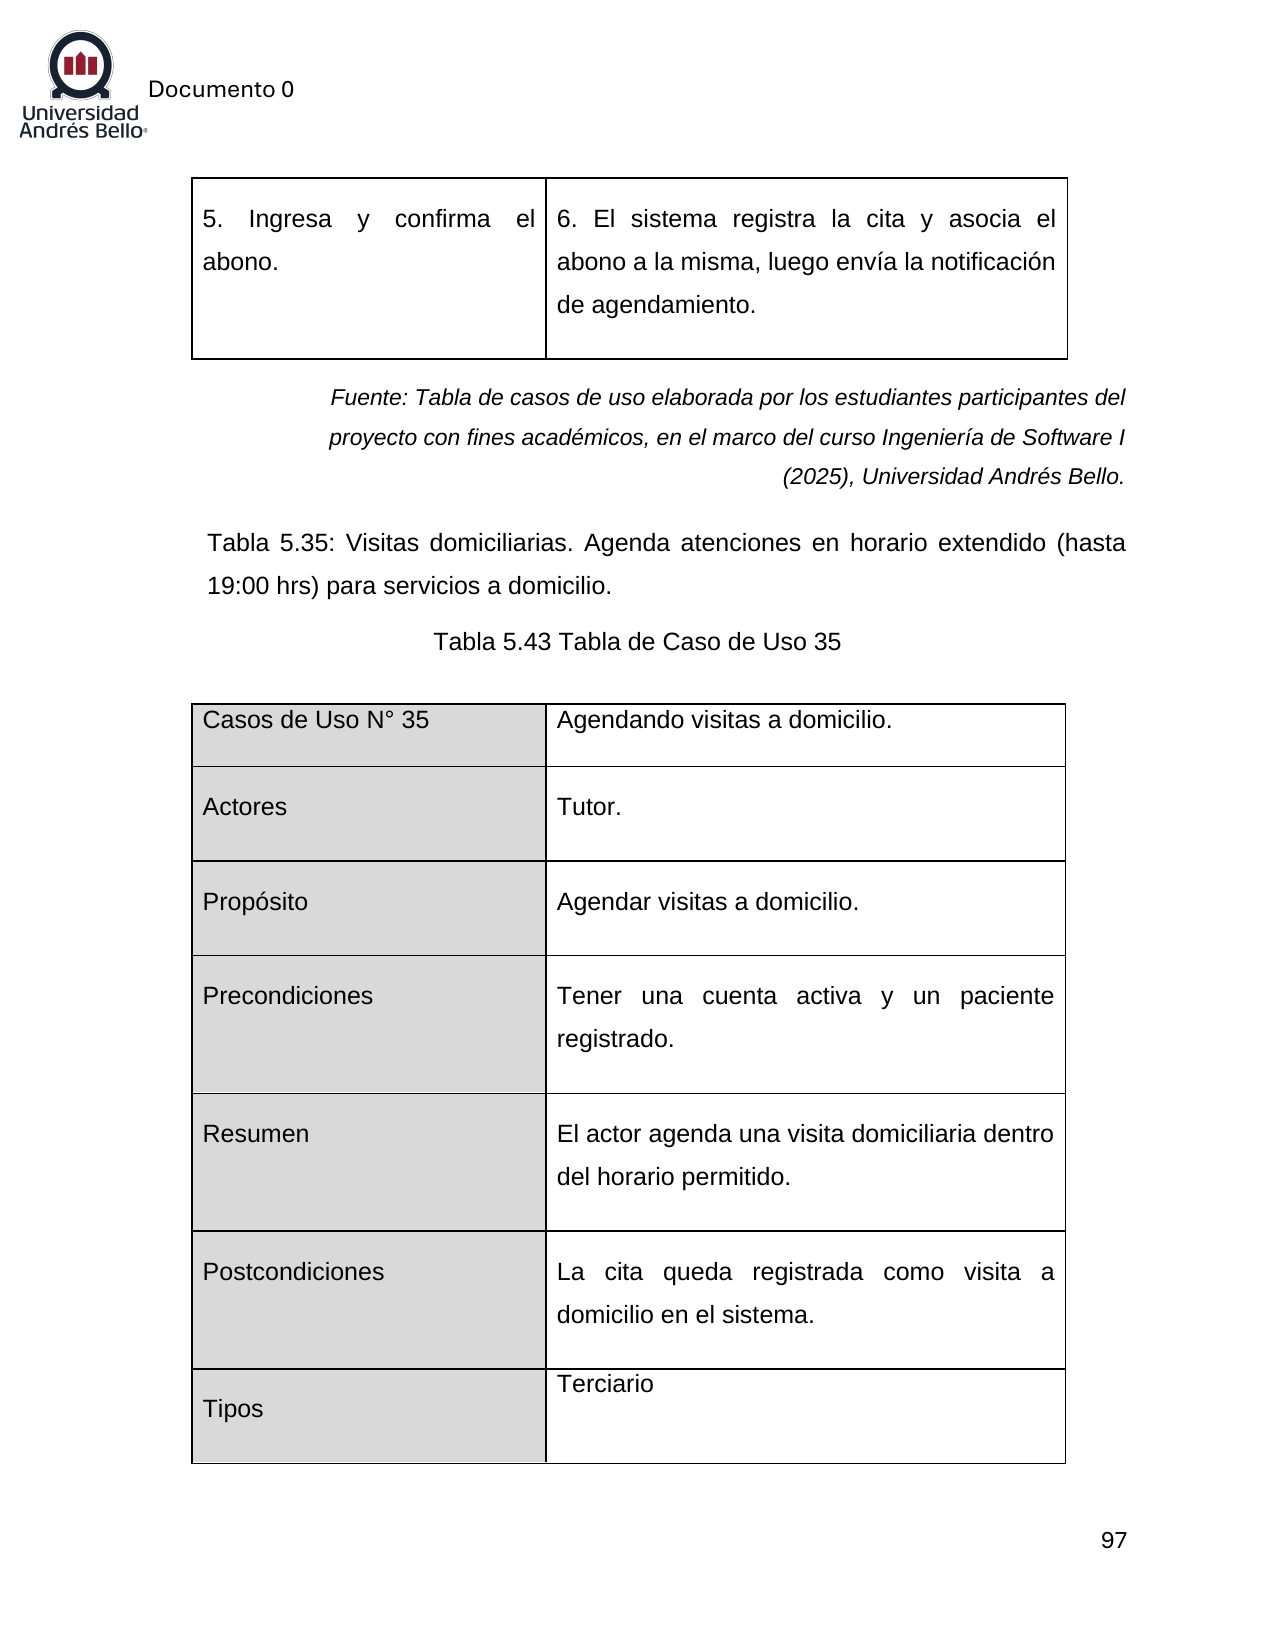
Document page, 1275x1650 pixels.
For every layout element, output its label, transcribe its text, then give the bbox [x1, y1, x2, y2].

table_cell La cita queda registrada como visita a domicilio en el sistema. [547, 1232, 1065, 1368]
table_cell Resumen [193, 1094, 545, 1230]
table_cell Tener una cuenta activa y un paciente registrado. [547, 956, 1065, 1092]
text Tabla 5.35: Visitas domiciliarias. Agenda atenciones en horario extendido (hasta 19:00 hrs) para servicios a domicilio. [207, 528, 1127, 600]
table_cell Agendar visitas a domicilio. [547, 862, 1065, 955]
table_header Casos de Uso N° 35 [193, 705, 545, 766]
table_cell Propósito [193, 862, 545, 955]
table_cell 1. Accede al módulo de agendamiento. 3. Selecciona fecha, especialidad y horario. 5. Ingresa y confirma el abono. [193, 179, 545, 358]
picture [19, 30, 148, 138]
table_cell Terciario [547, 1370, 1065, 1462]
table_cell Tutor. [547, 767, 1065, 860]
table_cell Postcondiciones [193, 1232, 545, 1368]
table_cell Actores [193, 767, 545, 860]
table_cell Precondiciones [193, 956, 545, 1092]
text Fuente: Tabla de casos de uso elaborada por los estudiantes participantes del proyecto con fines académicos, en el marco del curso Ingeniería de Software I (2025), Universidad Andrés Bello. [298, 384, 1127, 490]
table_cell El actor agenda una visita domiciliaria dentro del horario permitido. [547, 1094, 1065, 1230]
table_cell Tipos [193, 1370, 545, 1462]
table_header Agendando visitas a domicilio. [547, 705, 1065, 766]
